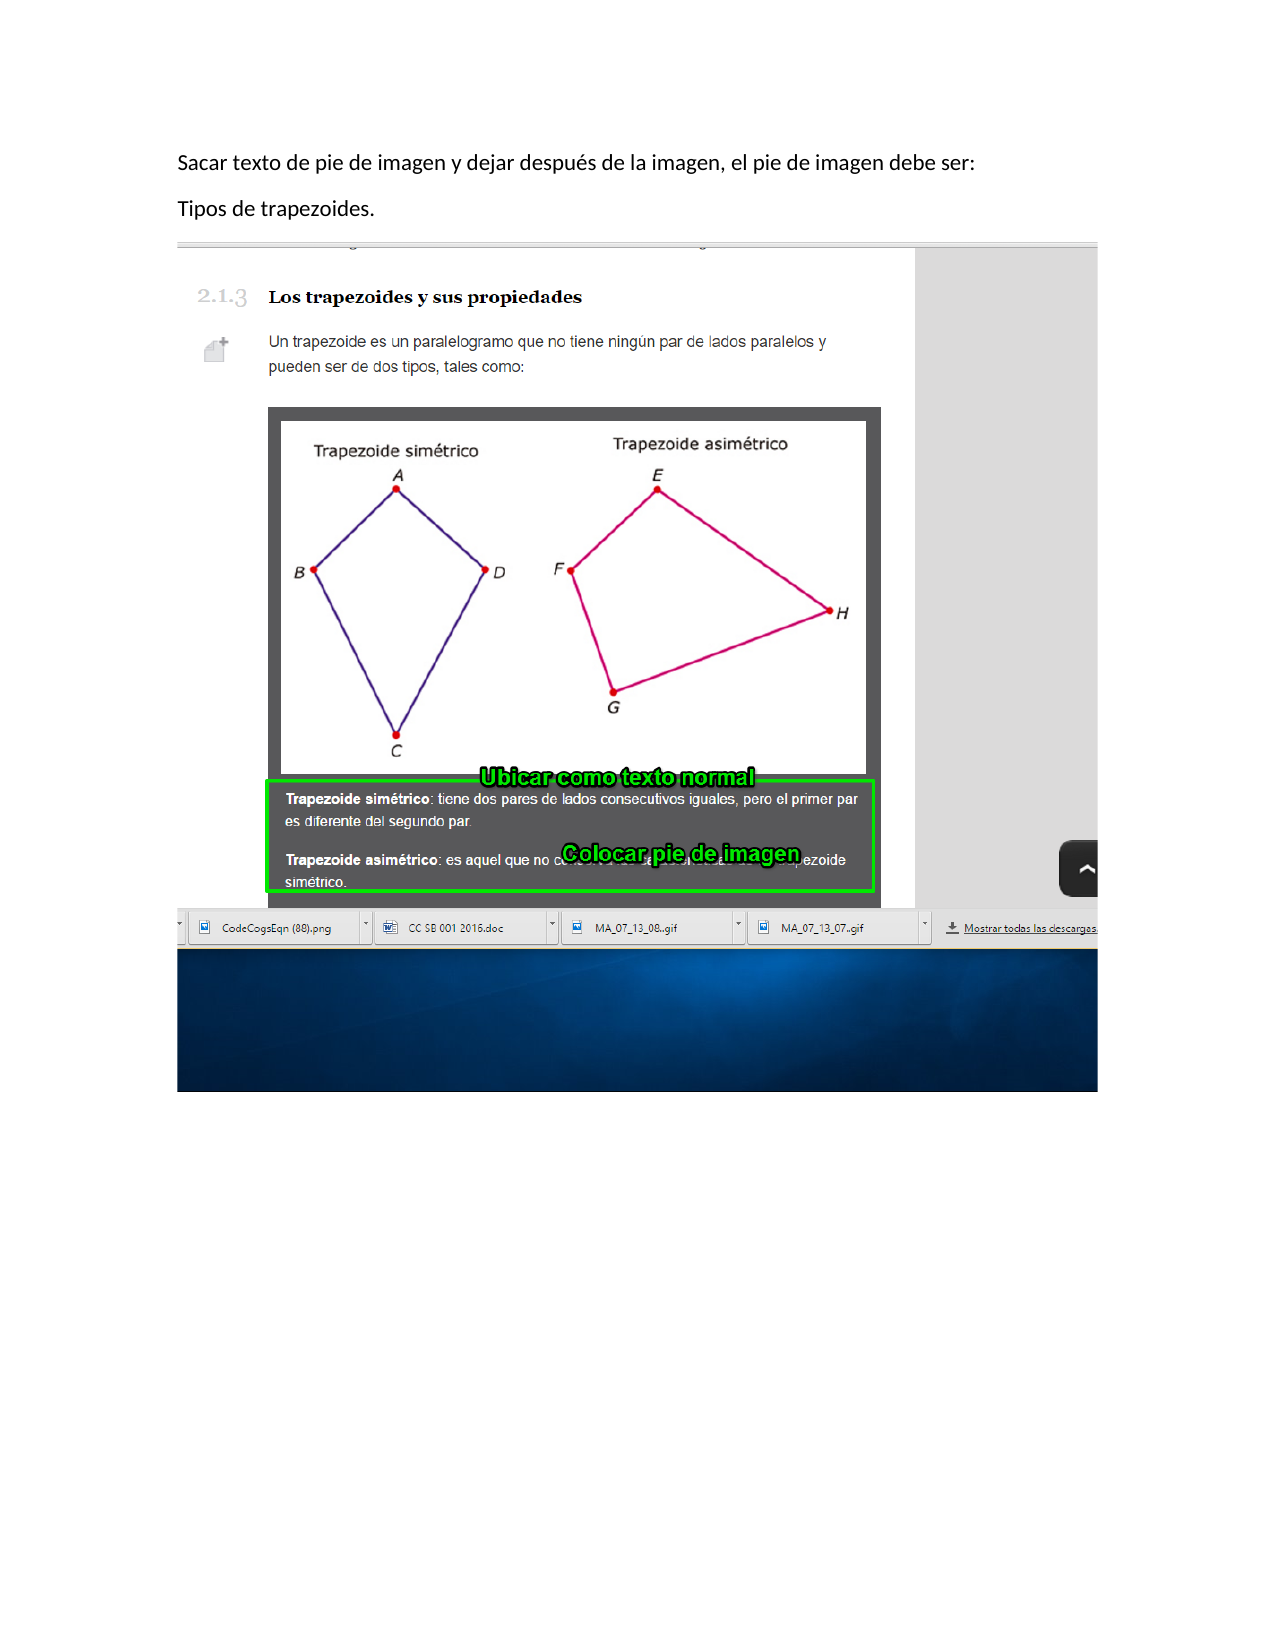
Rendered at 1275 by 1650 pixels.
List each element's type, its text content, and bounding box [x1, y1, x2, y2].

text Sacar texto de pie de imagen y dejar después de la imagen, el pie de imagen debe ser: [177, 148, 1098, 176]
text Tipos de trapezoides. [177, 194, 1098, 222]
picture [177, 241, 1098, 1092]
